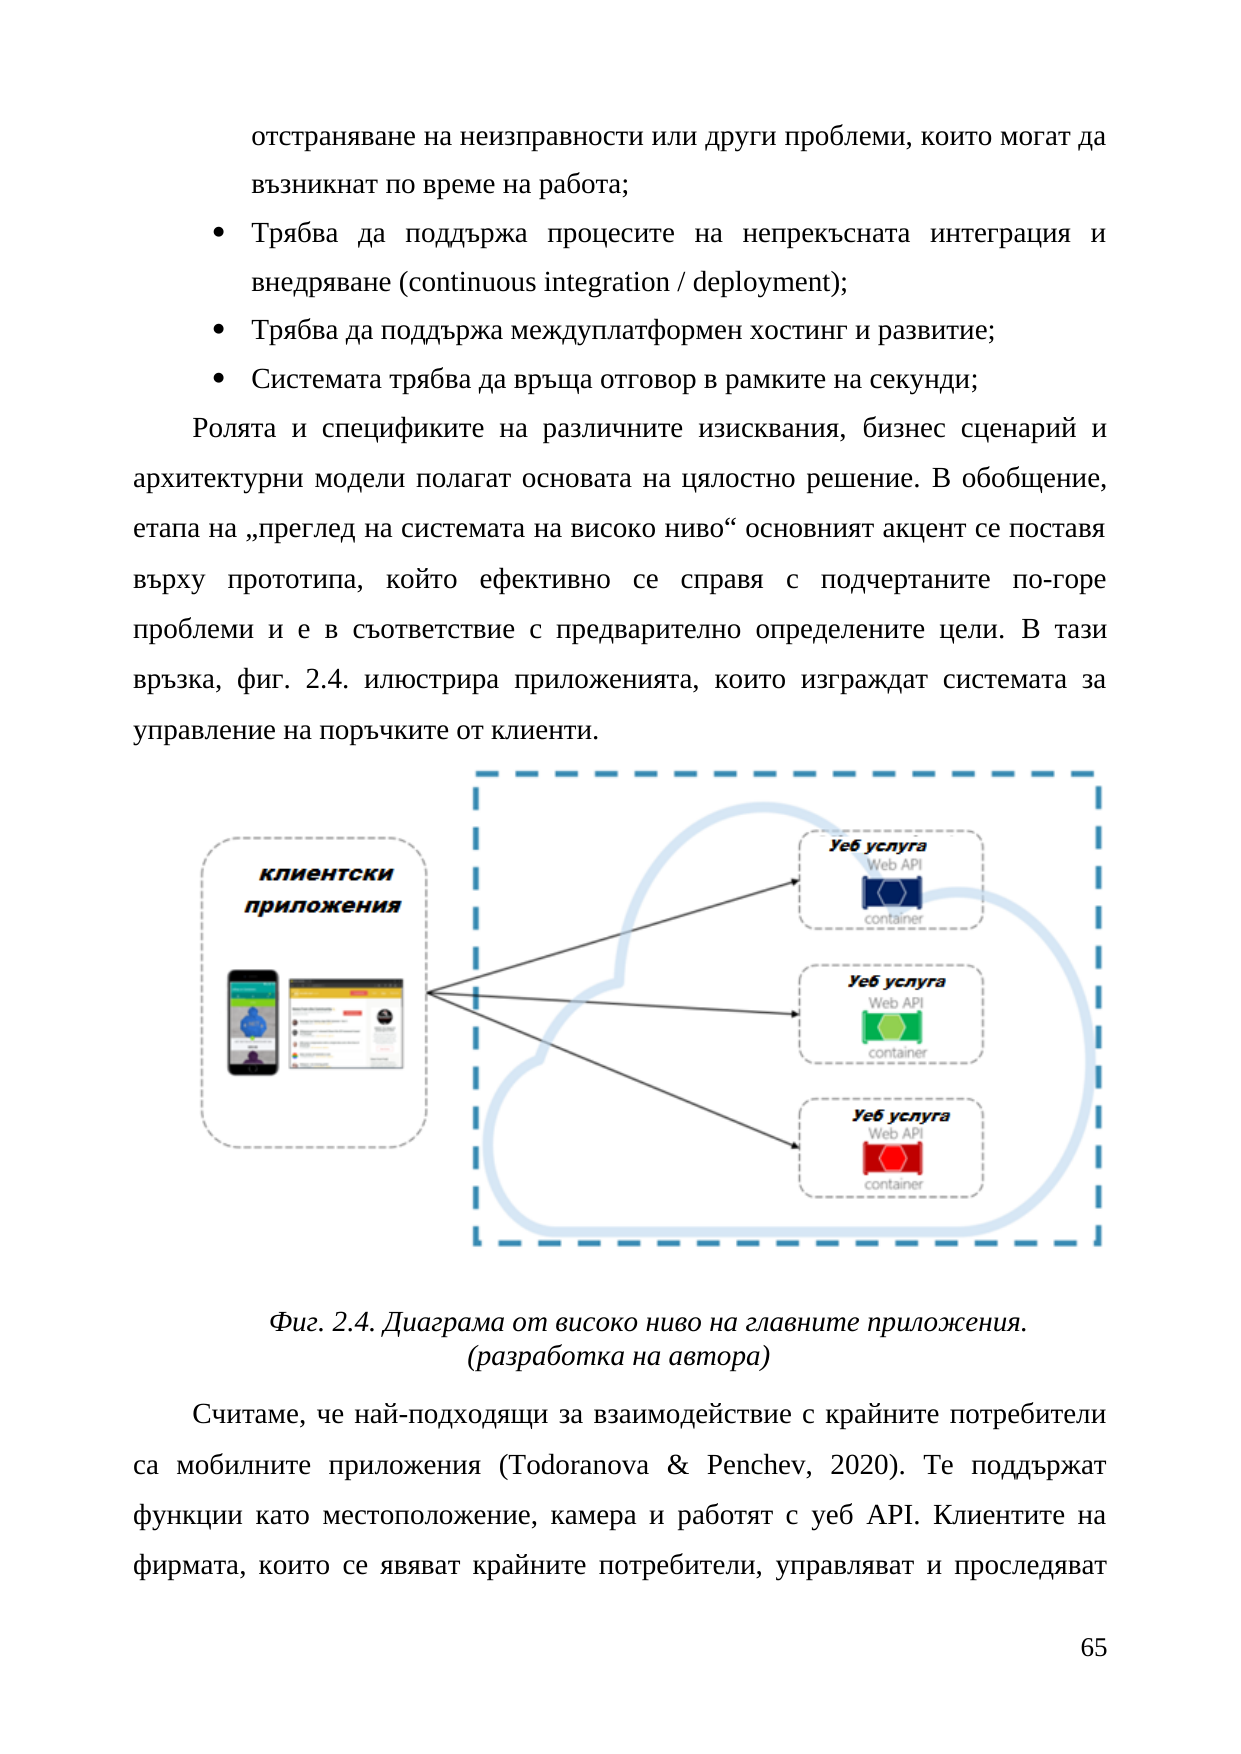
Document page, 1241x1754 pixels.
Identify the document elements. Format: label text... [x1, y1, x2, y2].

list Системата трябва да връща отговор в рамките на секунди; [213, 361, 1107, 395]
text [133, 1397, 1107, 1581]
picture [192, 762, 1119, 1263]
title Фиг. 2.4. Диаграма от високо ниво на главните приложения. (разработка на автора) [133, 1304, 1107, 1372]
list Трябва да поддържа процесите на непрекъсната интеграция и внедряване (continuous integration / deployment); [213, 215, 1107, 297]
text Ролята и спецификите на различните изисквания, бизнес сценарий и архитектурни модели полагат основата на цялостно решение. В обобщение, етапа на „преглед на системата на високо ниво“ основният акцент се поставя върху прототипа, който ефективно се справя с подчертаните по-горе проблеми и е в съответствие с предварително определените цели. В тази връзка, фиг. 2.4. илюстрира приложенията, които изграждат системата за управление на поръчките от клиенти. [133, 410, 1107, 745]
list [213, 118, 1107, 200]
list Трябва да поддържа междуплатформен хостинг и развитие; [213, 312, 1107, 346]
